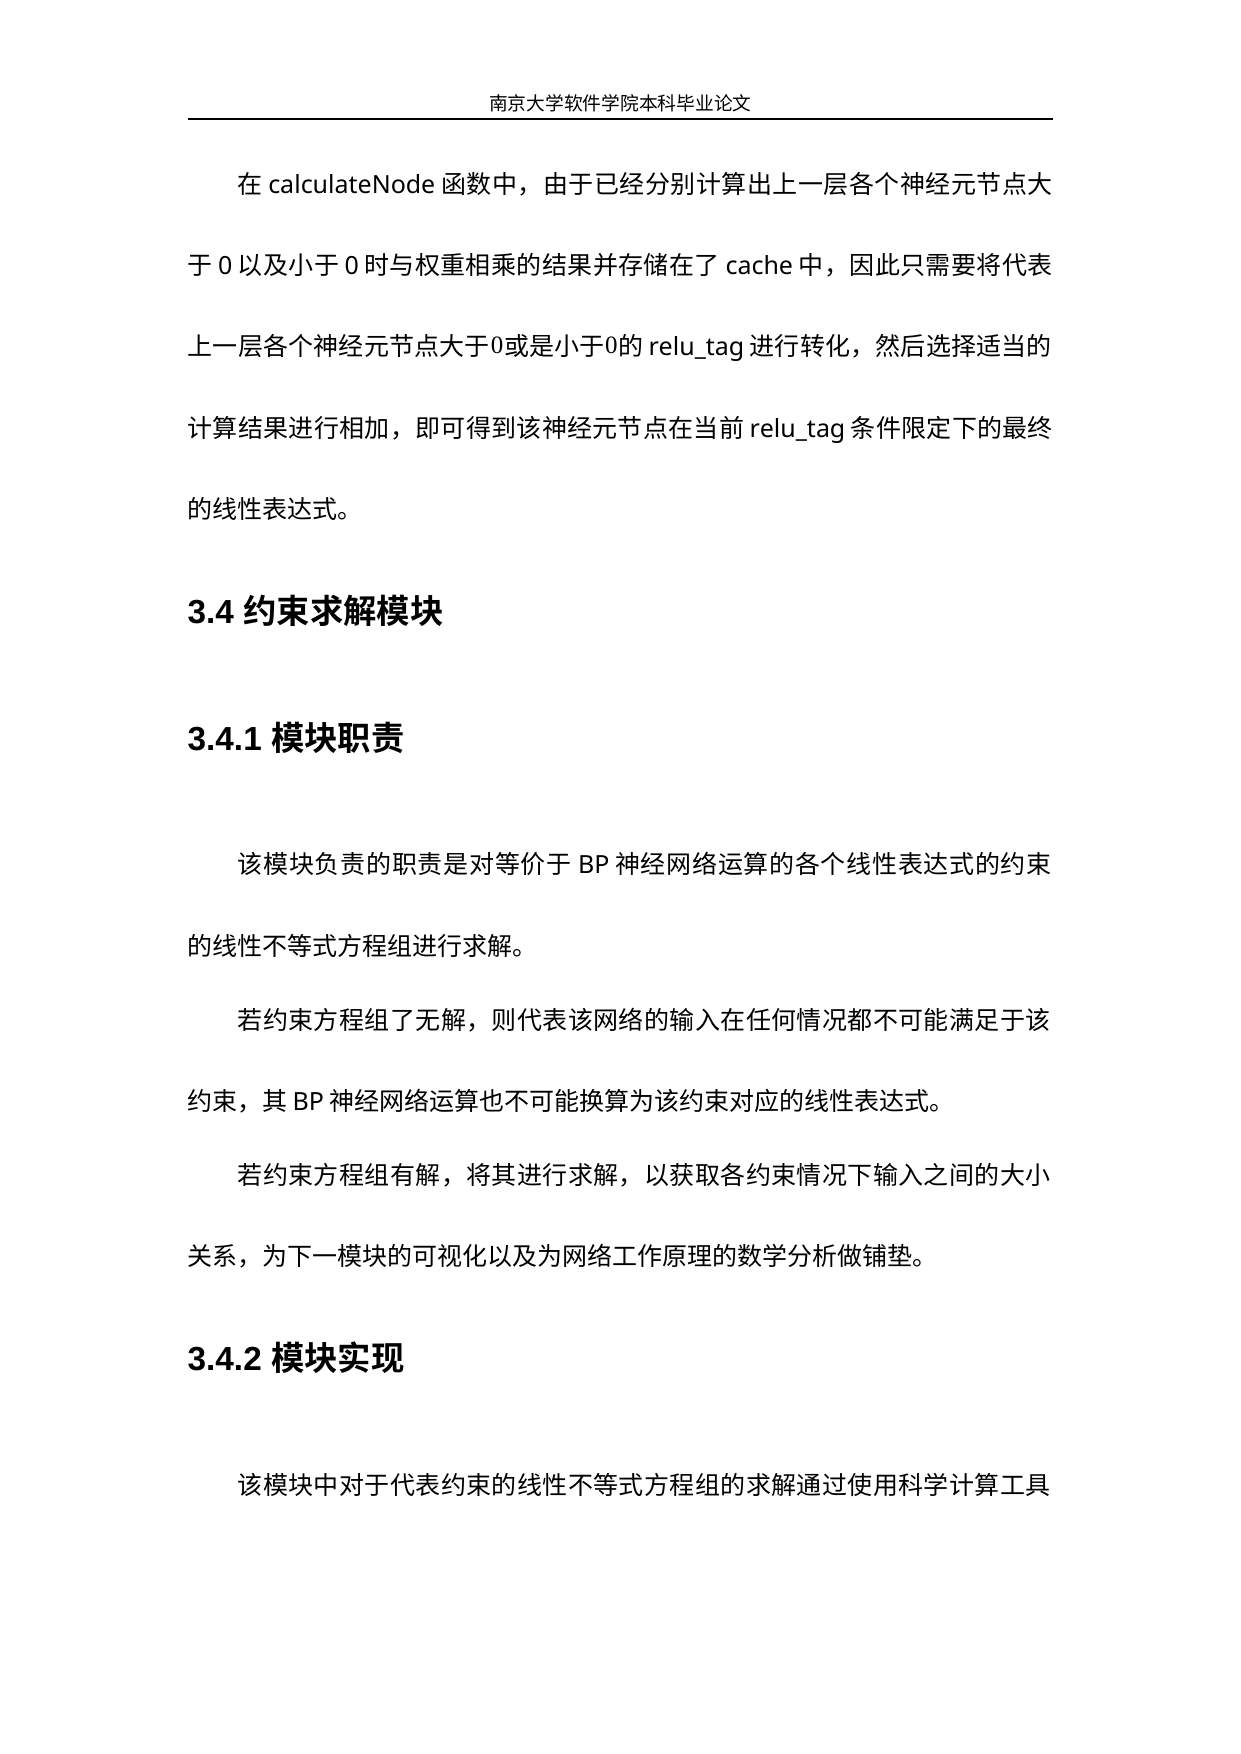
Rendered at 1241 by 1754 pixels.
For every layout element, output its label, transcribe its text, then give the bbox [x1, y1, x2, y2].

text 在calculateNode函数中，由于已经分别计算出上一层各个神经元节点大于0以及小于0时与权重相乘的结果并存储在了cache中，因此只需要将代表上一层各个神经元节点大于或是小于的relu_tag进行转化，然后选择适当的计算结果进行相加，即可得到该神经元节点在当前relu_tag条件限定下的最终的线性表达式。 [187, 150, 1053, 540]
subtitle 3.4.2 模块实现 [187, 1323, 1053, 1388]
text 若约束方程组有解，将其进行求解，以获取各约束情况下输入之间的大小关系，为下一模块的可视化以及为网络工作原理的数学分析做铺垫。 [187, 1141, 1053, 1287]
text 该模块负责的职责是对等价于BP神经网络运算的各个线性表达式的约束的线性不等式方程组进行求解。 [187, 831, 1053, 977]
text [187, 1451, 1053, 1516]
subtitle 3.4 约束求解模块 [187, 576, 1053, 641]
subtitle 3.4.1 模块职责 [187, 703, 1053, 768]
text 若约束方程组了无解，则代表该网络的输入在任何情况都不可能满足于该约束，其BP神经网络运算也不可能换算为该约束对应的线性表达式。 [187, 986, 1053, 1132]
